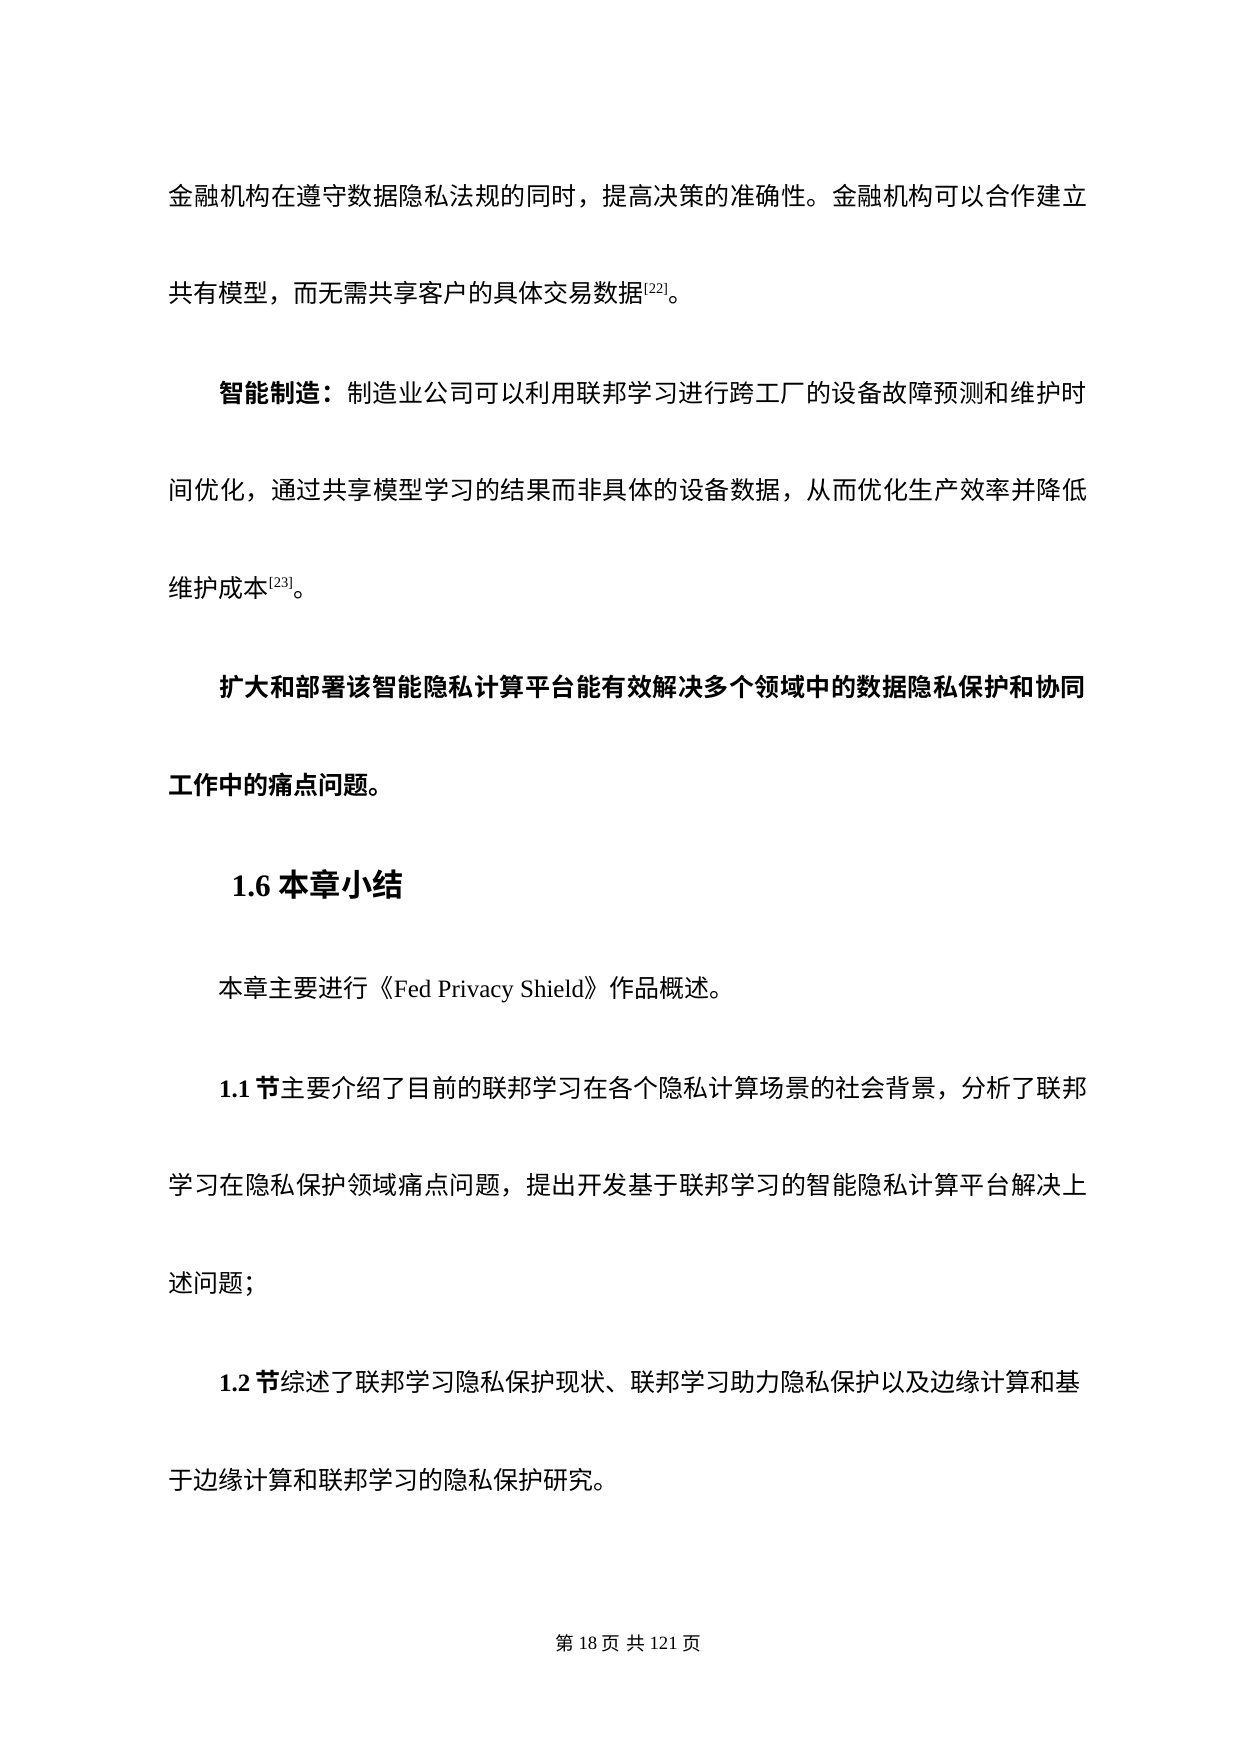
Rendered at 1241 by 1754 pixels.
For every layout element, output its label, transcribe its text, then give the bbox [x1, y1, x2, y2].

text 本章主要进行《Fed Privacy Shield》作品概述。 [169, 954, 1087, 1019]
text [169, 162, 1087, 324]
text 智能制造：制造业公司可以利用联邦学习进行跨工厂的设备故障预测和维护时间优化，通过共享模型学习的结果而非具体的设备数据，从而优化生产效率并降低维护成本[23]。 [169, 359, 1087, 619]
text 1.2节综述了联邦学习隐私保护现状、联邦学习助力隐私保护以及边缘计算和基于边缘计算和联邦学习的隐私保护研究。 [169, 1348, 1087, 1511]
text 1.1节主要介绍了目前的联邦学习在各个隐私计算场景的社会背景，分析了联邦学习在隐私保护领域痛点问题，提出开发基于联邦学习的智能隐私计算平台解决上述问题； [169, 1054, 1087, 1314]
text 扩大和部署该智能隐私计算平台能有效解决多个领域中的数据隐私保护和协同工作中的痛点问题。 [169, 653, 1087, 816]
subtitle 1.6 本章小结 [169, 850, 1087, 915]
